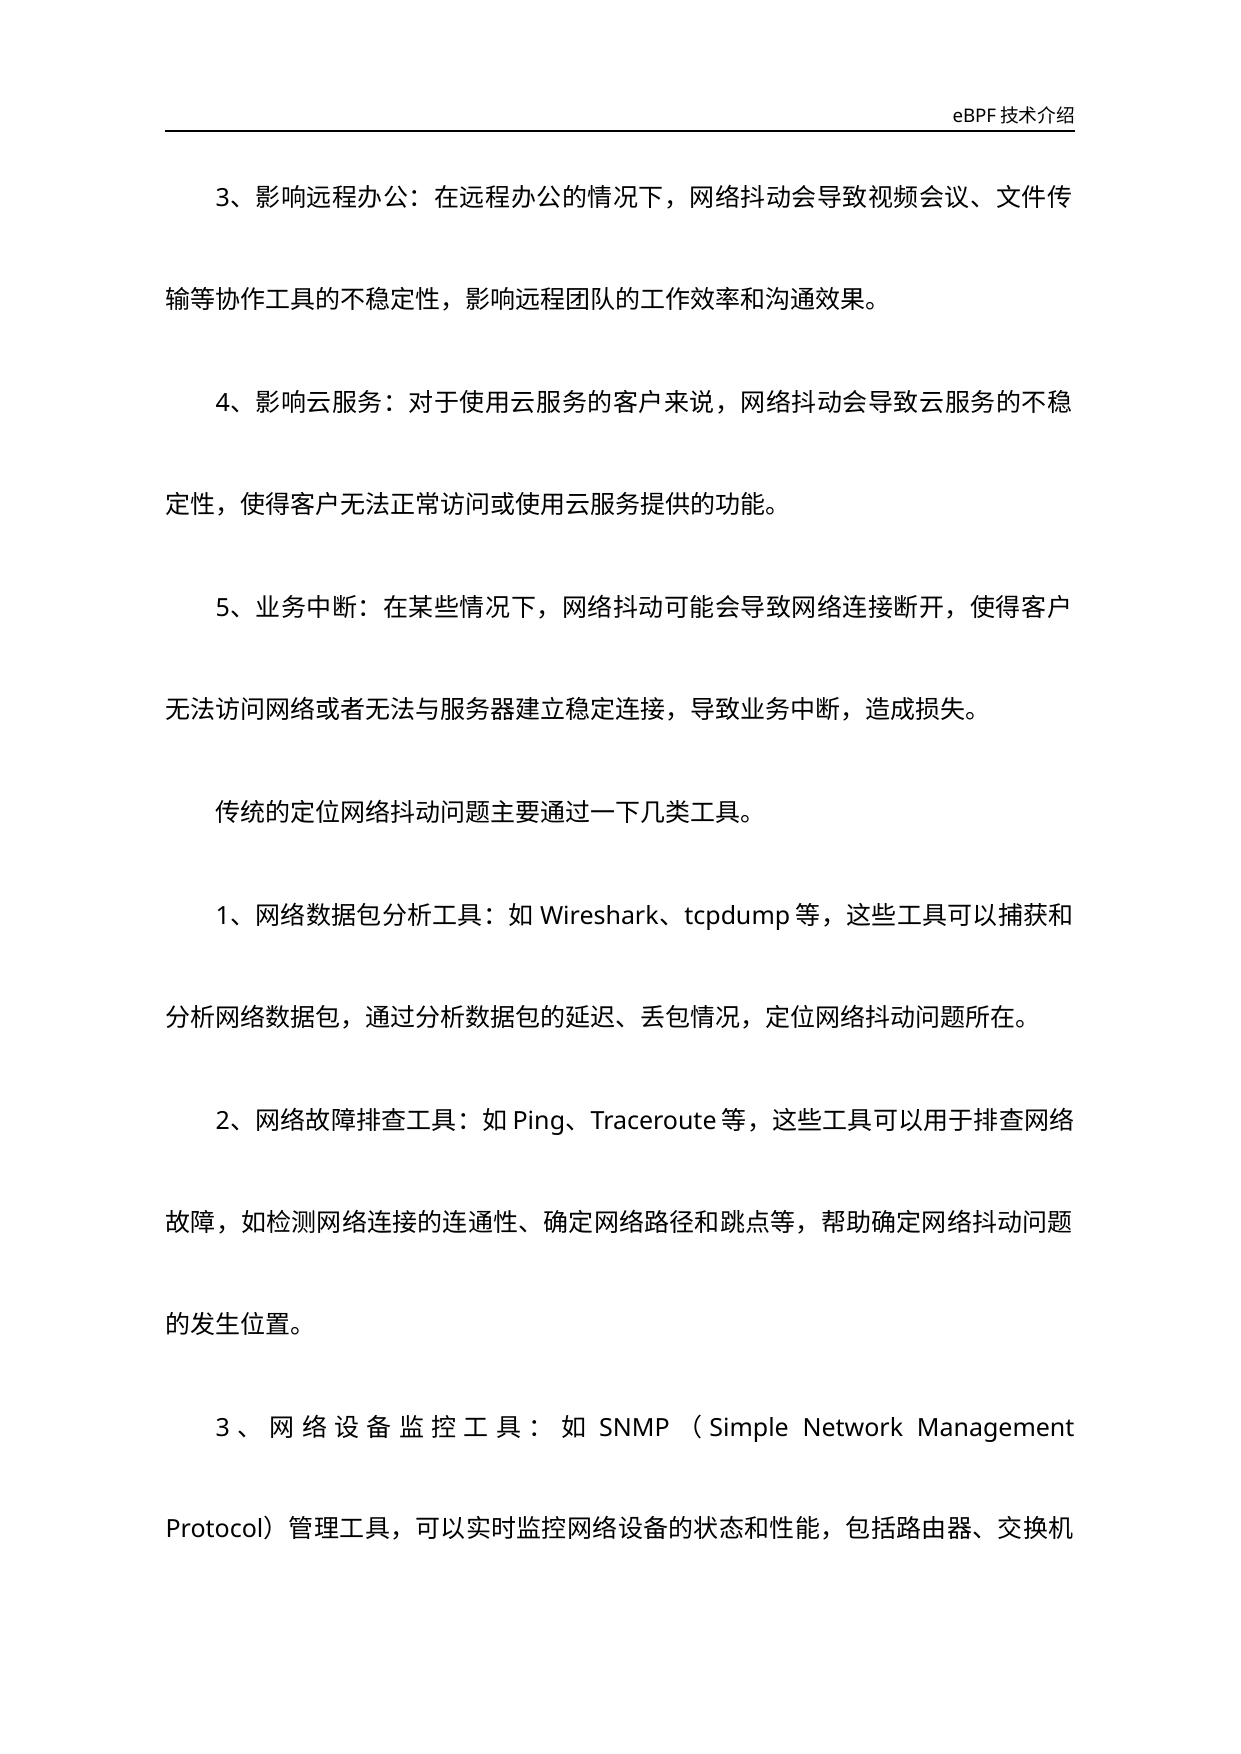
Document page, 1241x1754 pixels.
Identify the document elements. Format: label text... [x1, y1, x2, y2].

text 2、网络故障排查工具：如Ping、Traceroute等，这些工具可以用于排查网络故障，如检测网络连接的连通性、确定网络路径和跳点等，帮助确定网络抖动问题的发生位置。 [165, 1084, 1075, 1356]
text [165, 1391, 1075, 1561]
text 1、网络数据包分析工具：如Wireshark、tcpdump等，这些工具可以捕获和分析网络数据包，通过分析数据包的延迟、丢包情况，定位网络抖动问题所在。 [165, 879, 1075, 1049]
text 传统的定位网络抖动问题主要通过一下几类工具。 [165, 777, 1075, 844]
text 3、影响远程办公：在远程办公的情况下，网络抖动会导致视频会议、文件传输等协作工具的不稳定性，影响远程团队的工作效率和沟通效果。 [165, 162, 1075, 332]
text 4、影响云服务：对于使用云服务的客户来说，网络抖动会导致云服务的不稳定性，使得客户无法正常访问或使用云服务提供的功能。 [165, 367, 1075, 537]
text 5、业务中断：在某些情况下，网络抖动可能会导致网络连接断开，使得客户无法访问网络或者无法与服务器建立稳定连接，导致业务中断，造成损失。 [165, 572, 1075, 741]
